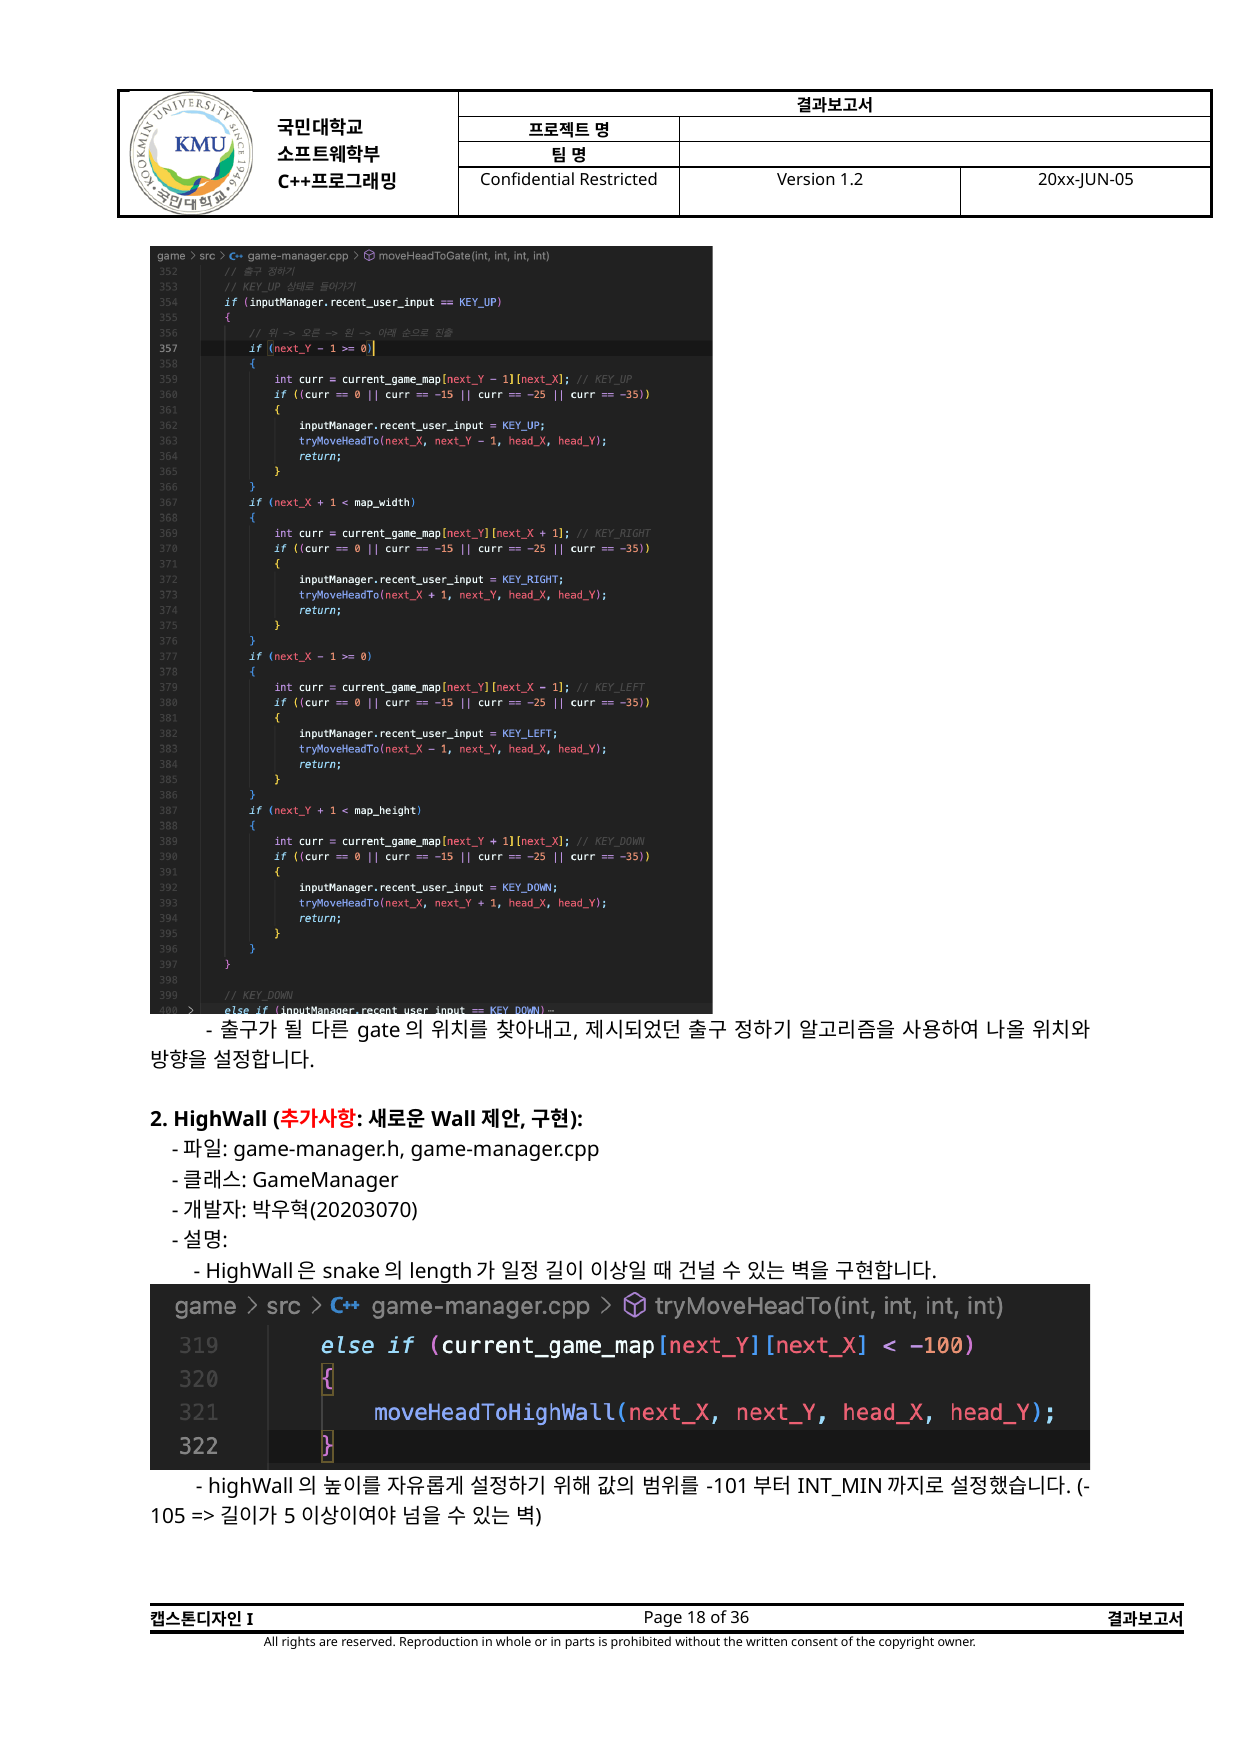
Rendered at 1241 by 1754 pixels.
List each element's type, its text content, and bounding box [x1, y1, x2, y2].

picture [150, 246, 713, 1014]
text - 출구가 될 다른 gate의 위치를 찾아내고, 제시되었던 출구 정하기 알고리즘을 사용하여 나올 위치와 방향을 설정합니다. [150, 1013, 1090, 1074]
text - highWall의 높이를 자유롭게 설정하기 위해 값의 범위를 -101부터 INT_MIN까지로 설정했습니다. (-105 => 길이가 5 이상이여야 넘을 수 있는 벽) [150, 1470, 1090, 1530]
text - HighWall은 snake의 length가 일정 길이 이상일 때 건널 수 있는 벽을 구현합니다. [150, 1254, 1090, 1284]
text - 설명: [150, 1223, 1090, 1254]
picture [150, 1284, 1091, 1470]
text - 클래스: GameManager [150, 1163, 1090, 1193]
text - 파일: game-manager.h, game-manager.cpp [150, 1133, 1090, 1163]
picture [129, 91, 253, 215]
text 2. HighWall (추가사항: 새로운 Wall 제안, 구현): [150, 1102, 1090, 1133]
text - 개발자: 박우혁(20203070) [150, 1193, 1090, 1223]
